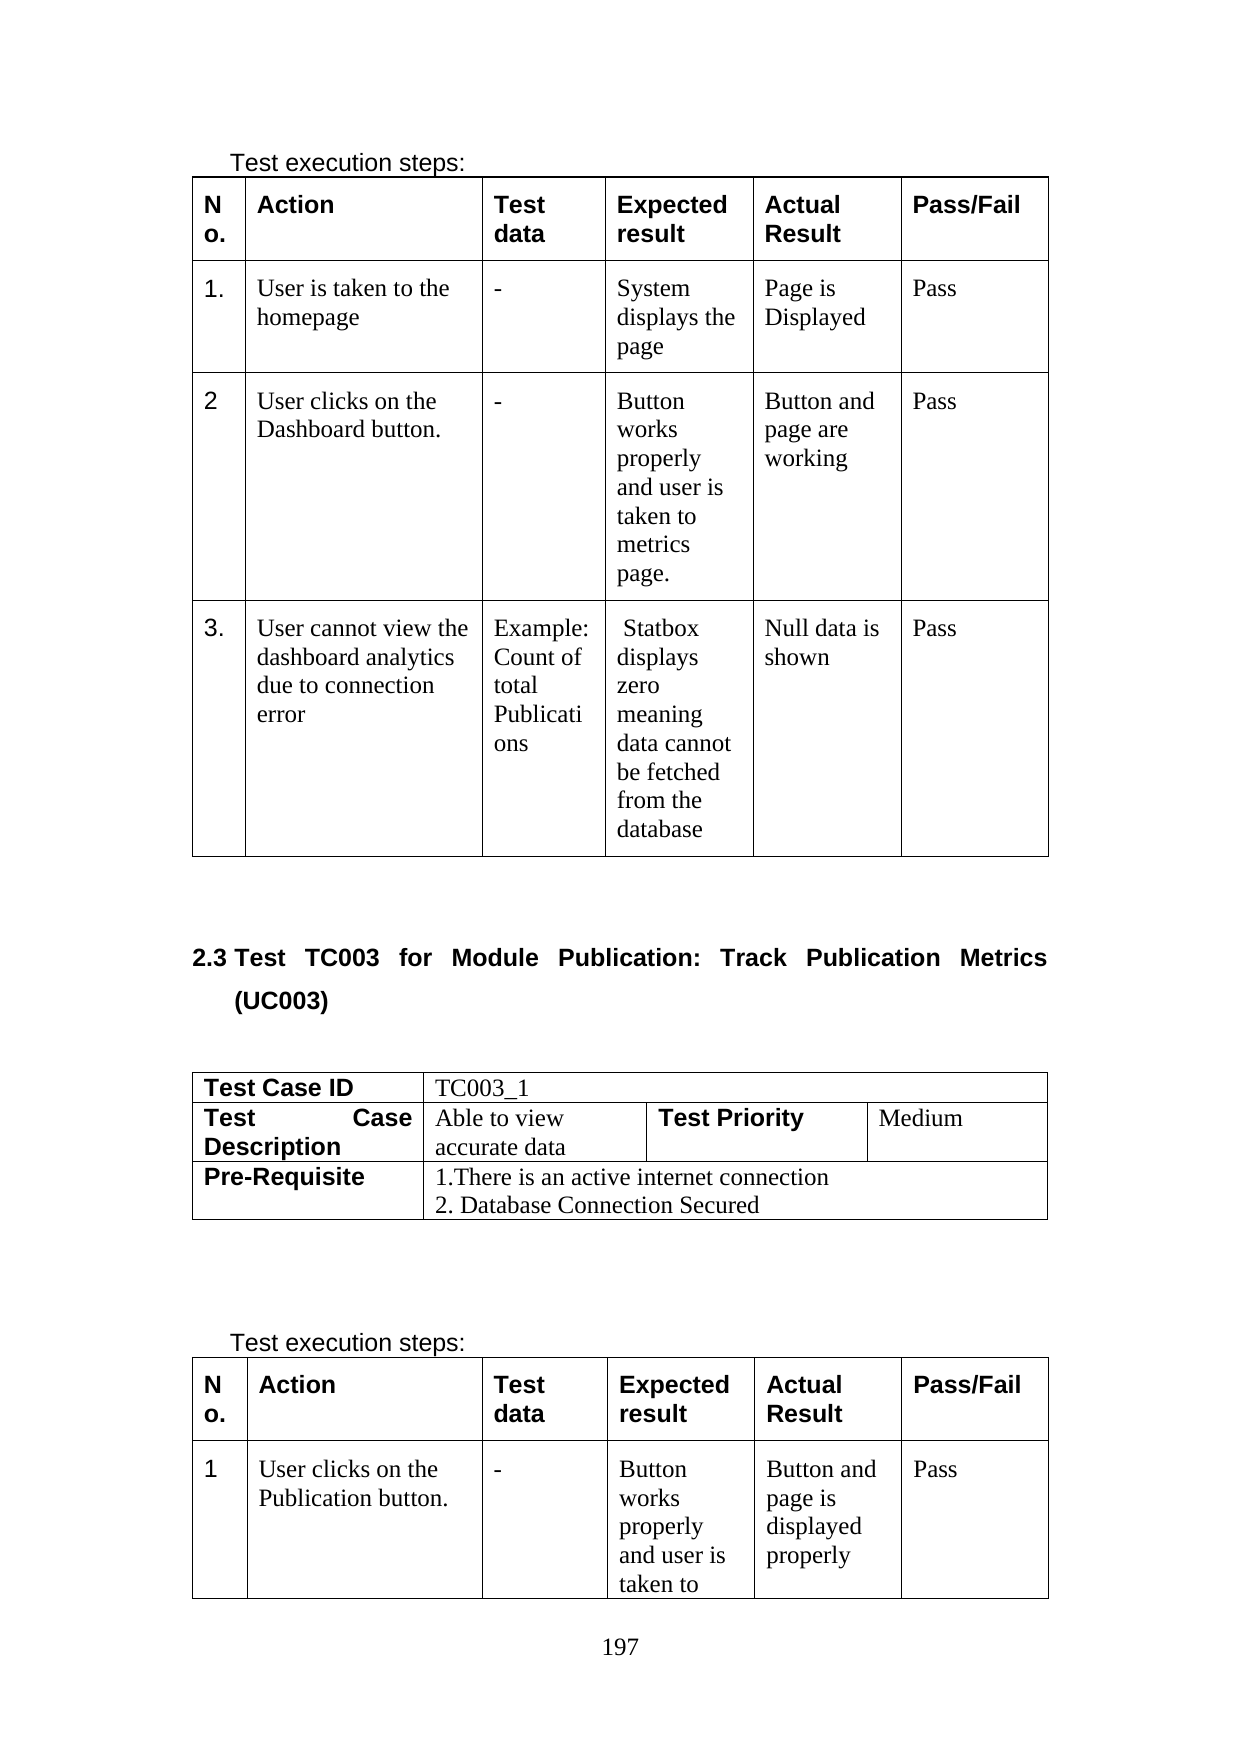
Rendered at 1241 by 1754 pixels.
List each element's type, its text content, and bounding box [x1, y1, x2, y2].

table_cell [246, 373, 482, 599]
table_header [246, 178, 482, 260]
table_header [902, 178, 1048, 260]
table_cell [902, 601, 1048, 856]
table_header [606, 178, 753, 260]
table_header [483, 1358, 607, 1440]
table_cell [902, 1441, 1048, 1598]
text Test execution steps: [229, 1328, 1048, 1357]
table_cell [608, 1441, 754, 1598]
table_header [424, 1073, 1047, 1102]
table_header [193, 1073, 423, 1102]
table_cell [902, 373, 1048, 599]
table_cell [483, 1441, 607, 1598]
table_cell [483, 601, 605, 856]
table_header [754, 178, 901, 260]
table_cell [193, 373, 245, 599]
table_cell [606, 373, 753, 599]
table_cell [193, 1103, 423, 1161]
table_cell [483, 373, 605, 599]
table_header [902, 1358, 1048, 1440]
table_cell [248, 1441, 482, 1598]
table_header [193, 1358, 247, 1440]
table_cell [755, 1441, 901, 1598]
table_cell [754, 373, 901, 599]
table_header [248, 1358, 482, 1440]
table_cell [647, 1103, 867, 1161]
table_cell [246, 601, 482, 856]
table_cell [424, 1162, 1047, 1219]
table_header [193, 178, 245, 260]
list Test TC003 for Module Publication: Track Publication Metrics (UC003) [192, 943, 1048, 1015]
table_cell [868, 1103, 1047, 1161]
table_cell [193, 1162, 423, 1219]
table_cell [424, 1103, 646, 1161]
text Test execution steps: [229, 148, 1048, 176]
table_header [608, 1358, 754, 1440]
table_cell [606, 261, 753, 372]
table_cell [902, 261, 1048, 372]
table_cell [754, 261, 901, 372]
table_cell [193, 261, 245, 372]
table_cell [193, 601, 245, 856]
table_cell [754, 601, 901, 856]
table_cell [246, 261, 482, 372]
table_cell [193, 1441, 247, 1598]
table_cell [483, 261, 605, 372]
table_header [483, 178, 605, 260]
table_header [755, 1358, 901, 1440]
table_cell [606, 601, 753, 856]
